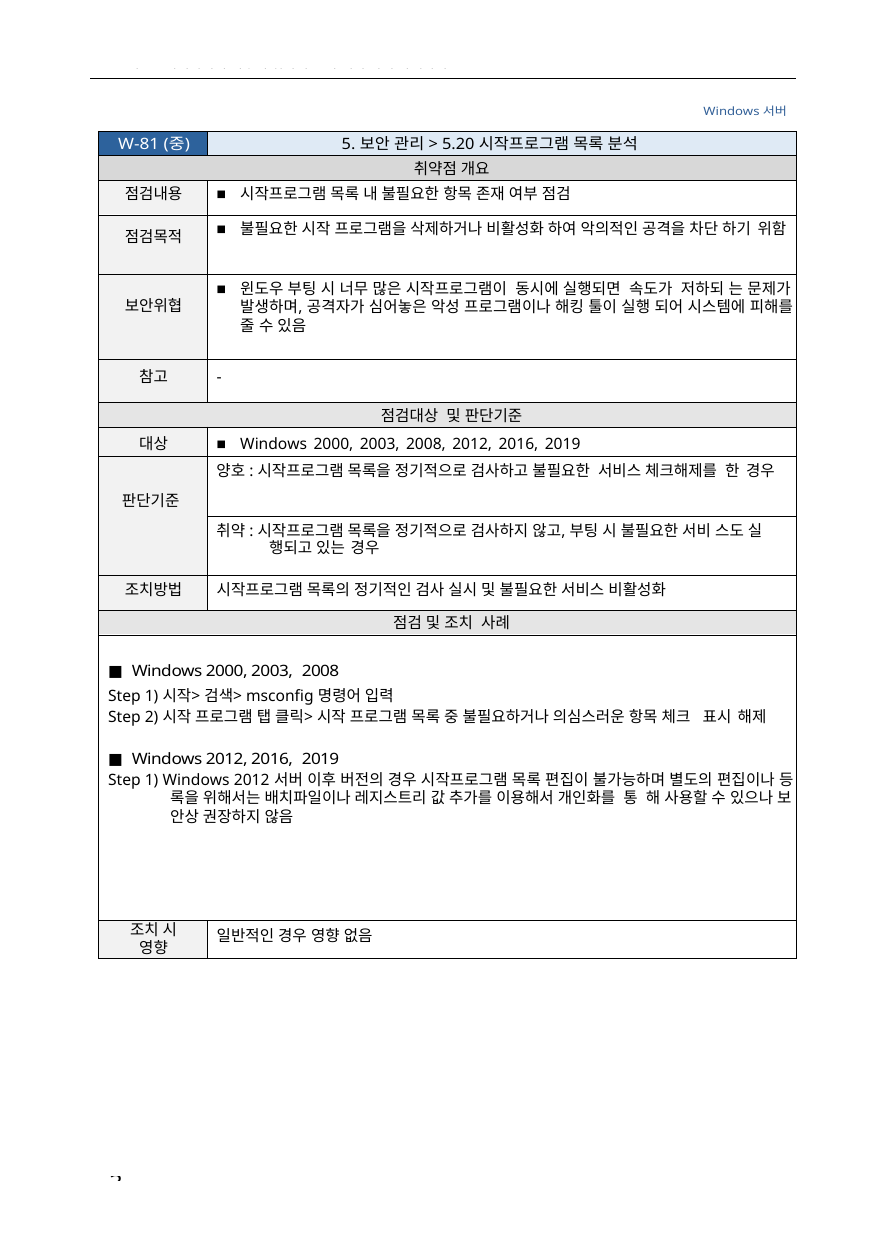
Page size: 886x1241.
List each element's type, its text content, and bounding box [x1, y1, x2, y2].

list Windows 서버 [649, 103, 787, 119]
